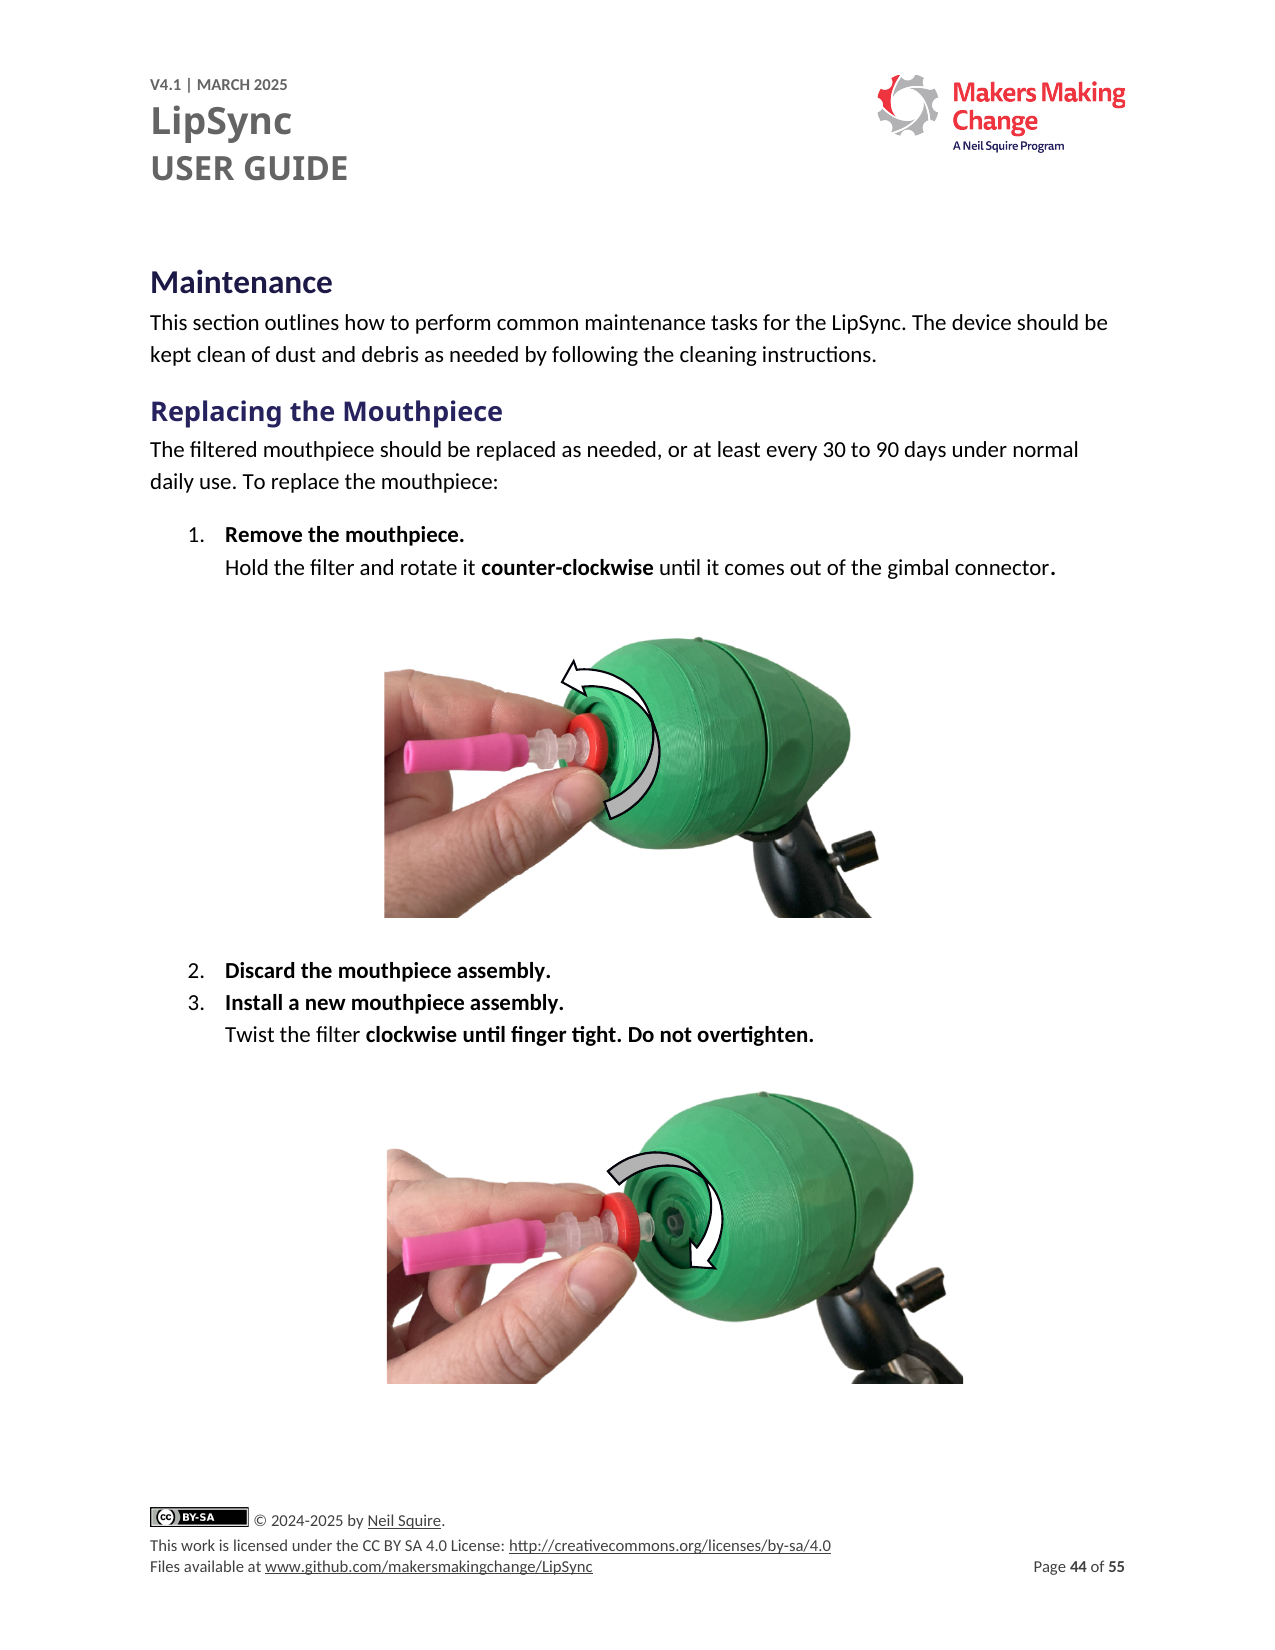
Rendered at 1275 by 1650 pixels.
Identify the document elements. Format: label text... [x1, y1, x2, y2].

list Discard the mouthpiece assembly. [187, 956, 1125, 984]
text This section outlines how to perform common maintenance tasks for the LipSync. The device should be kept clean of dust and debris as needed by following the cleaning instructions. [150, 308, 1125, 368]
list Hold the filter and rotate it counter-clockwise until it comes out of the gimbal connector. [225, 553, 1125, 581]
picture [877, 75, 1125, 153]
subtitle Replacing the Mouthpiece [150, 393, 1125, 430]
subtitle Maintenance [150, 261, 1125, 302]
list Remove the mouthpiece. [187, 520, 1125, 548]
picture [150, 1507, 249, 1527]
list Twist the filter clockwise until finger tight. Do not overtighten. [225, 1020, 1125, 1048]
list Install a new mouthpiece assembly. [187, 988, 1125, 1016]
picture [386, 1073, 964, 1384]
picture [384, 609, 885, 918]
text The filtered mouthpiece should be replaced as needed, or at least every 30 to 90 days under normal daily use. To replace the mouthpiece: [150, 435, 1125, 495]
